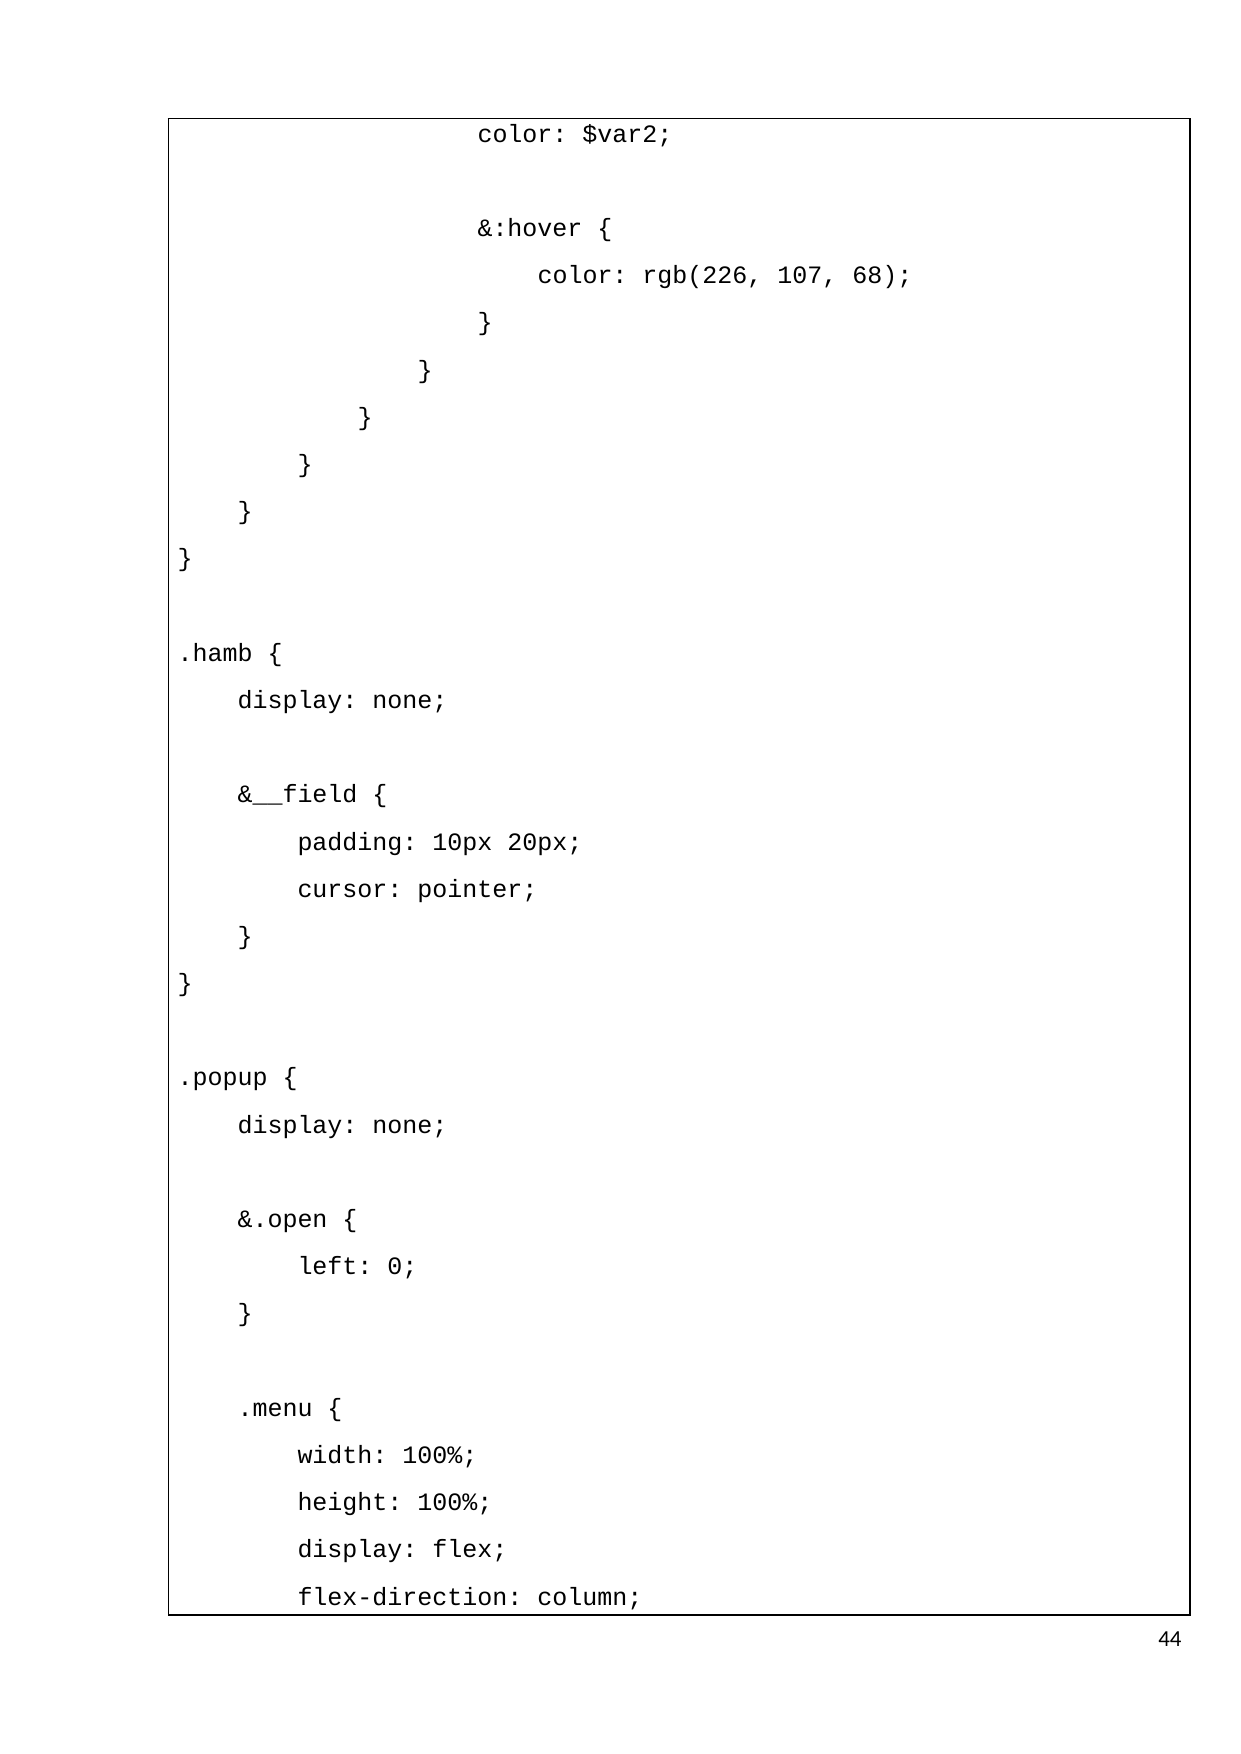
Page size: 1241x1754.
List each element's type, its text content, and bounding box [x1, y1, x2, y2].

text flex-direction: column; [169, 1581, 1189, 1614]
text display: none; [169, 684, 1189, 716]
text display: none; [169, 1109, 1189, 1141]
text .popup { [169, 1062, 1189, 1093]
text &.open { [169, 1203, 1189, 1235]
text } [169, 307, 1189, 338]
text } [169, 354, 1189, 386]
text height: 100%; [169, 1487, 1189, 1518]
text width: 100%; [169, 1439, 1189, 1471]
text } [169, 543, 1189, 574]
text color: $var2; [169, 119, 1189, 149]
text } [169, 1298, 1189, 1329]
text } [169, 448, 1189, 480]
text &__field { [169, 779, 1189, 810]
text display: flex; [169, 1534, 1189, 1565]
text } [169, 967, 1189, 999]
text cursor: pointer; [169, 873, 1189, 904]
text color: rgb(226, 107, 68); [169, 260, 1189, 291]
text .menu { [169, 1392, 1189, 1424]
text .hamb { [169, 637, 1189, 669]
text } [169, 496, 1189, 527]
text } [169, 401, 1189, 433]
text } [169, 920, 1189, 952]
text &:hover { [169, 212, 1189, 244]
text padding: 10px 20px; [169, 826, 1189, 857]
text left: 0; [169, 1251, 1189, 1282]
